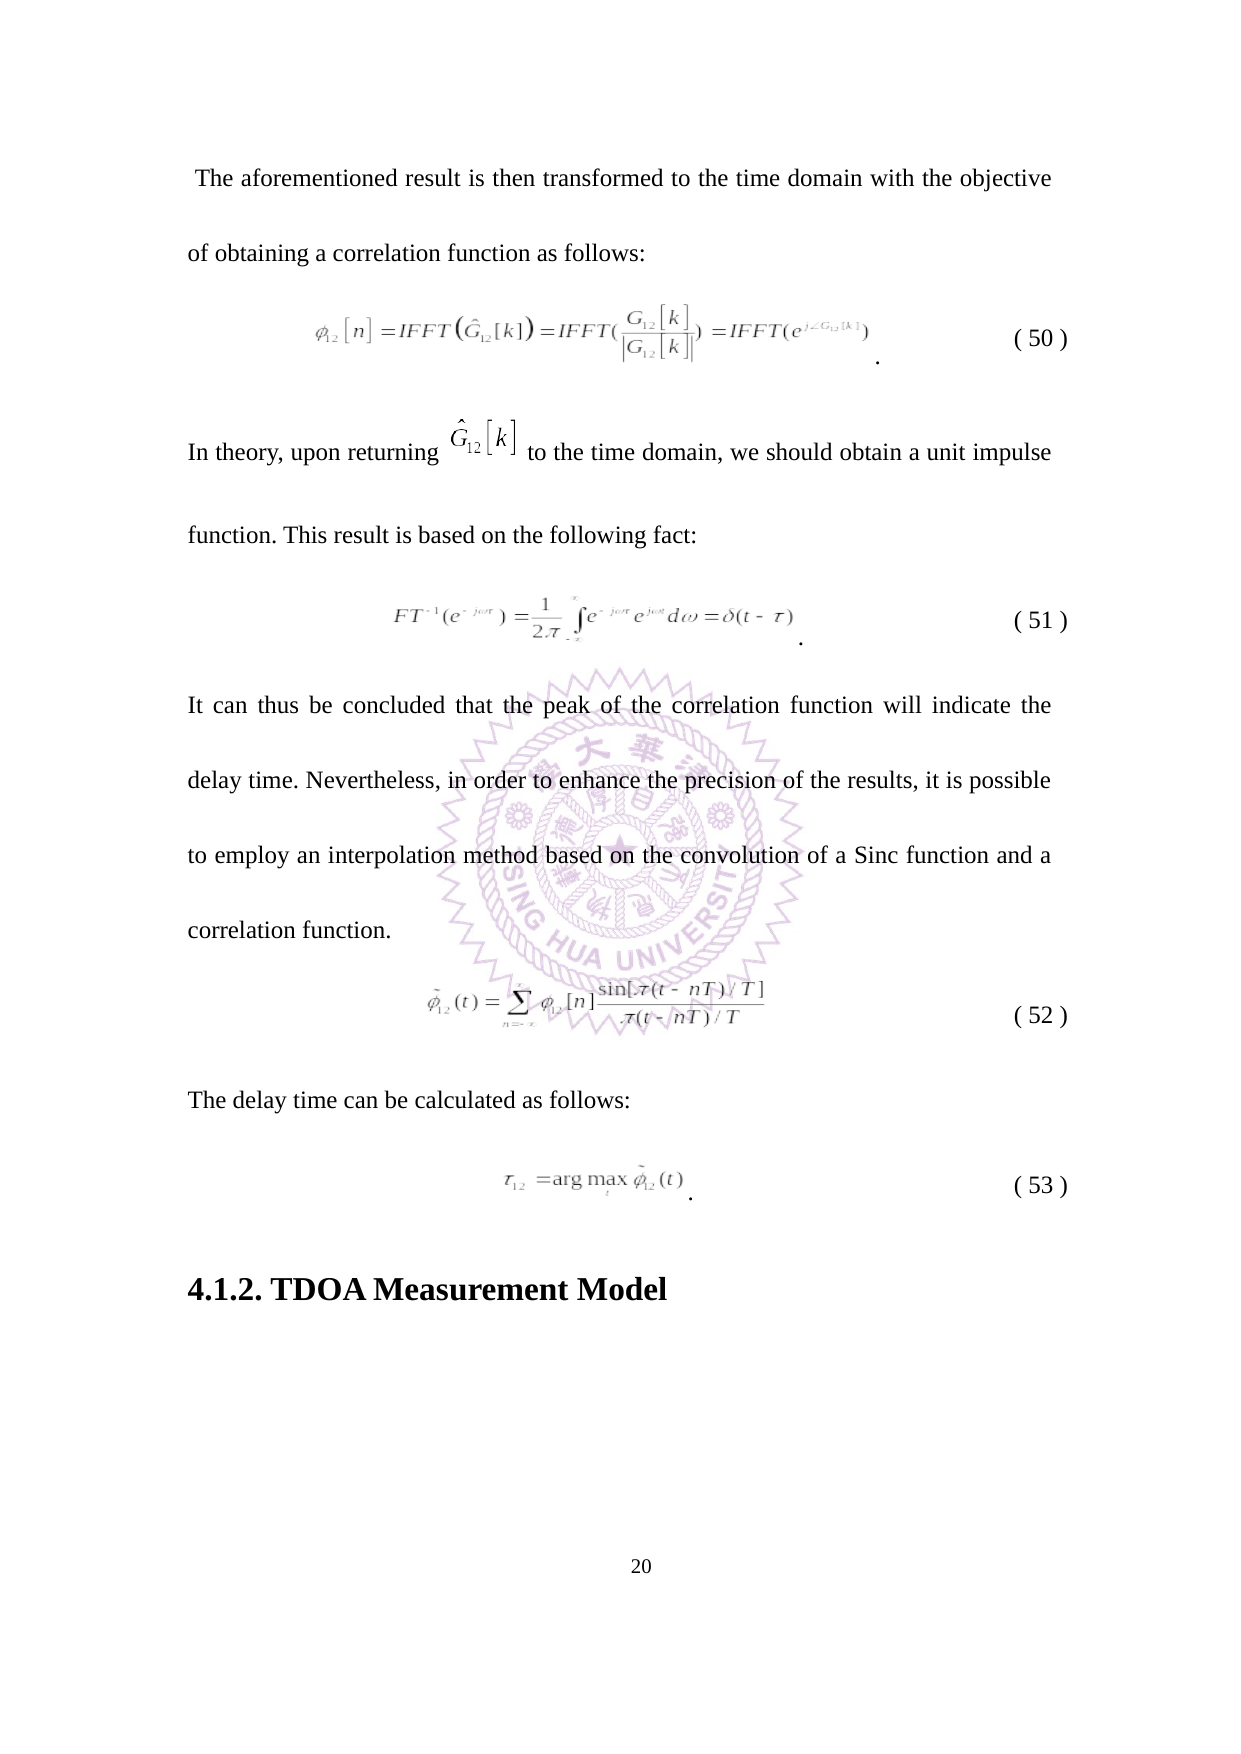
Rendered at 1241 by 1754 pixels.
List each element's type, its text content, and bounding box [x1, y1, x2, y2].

table_header . [199, 300, 994, 403]
text 4.1.2. TDOA Measurement Model [187, 1251, 1053, 1326]
text It can thus be concluded that the peak of the correlation function will indicate the delay time. Nevertheless, in order to enhance the precision of the results, it is possible to employ an interpolation method based on the convolution of a Sinc function and a correlation function. [187, 686, 1053, 948]
table_header . [199, 1147, 994, 1251]
table_header . [199, 582, 994, 686]
table_header ( 53 ) [994, 1147, 1087, 1251]
table_header ( 52 ) [994, 977, 1087, 1081]
text The aforementioned result is then transformed to the time domain with the objective of obtaining a correlation function as follows: [187, 158, 1053, 271]
table_header [199, 977, 994, 1081]
table_header ( 50 ) [994, 300, 1087, 403]
text The delay time can be calculated as follows: [187, 1081, 1053, 1118]
picture [423, 948, 817, 977]
table_header ( 51 ) [994, 582, 1087, 686]
text In theory, upon returning to the time domain, we should obtain a unit impulse function. This result is based on the following fact: [187, 403, 1053, 553]
